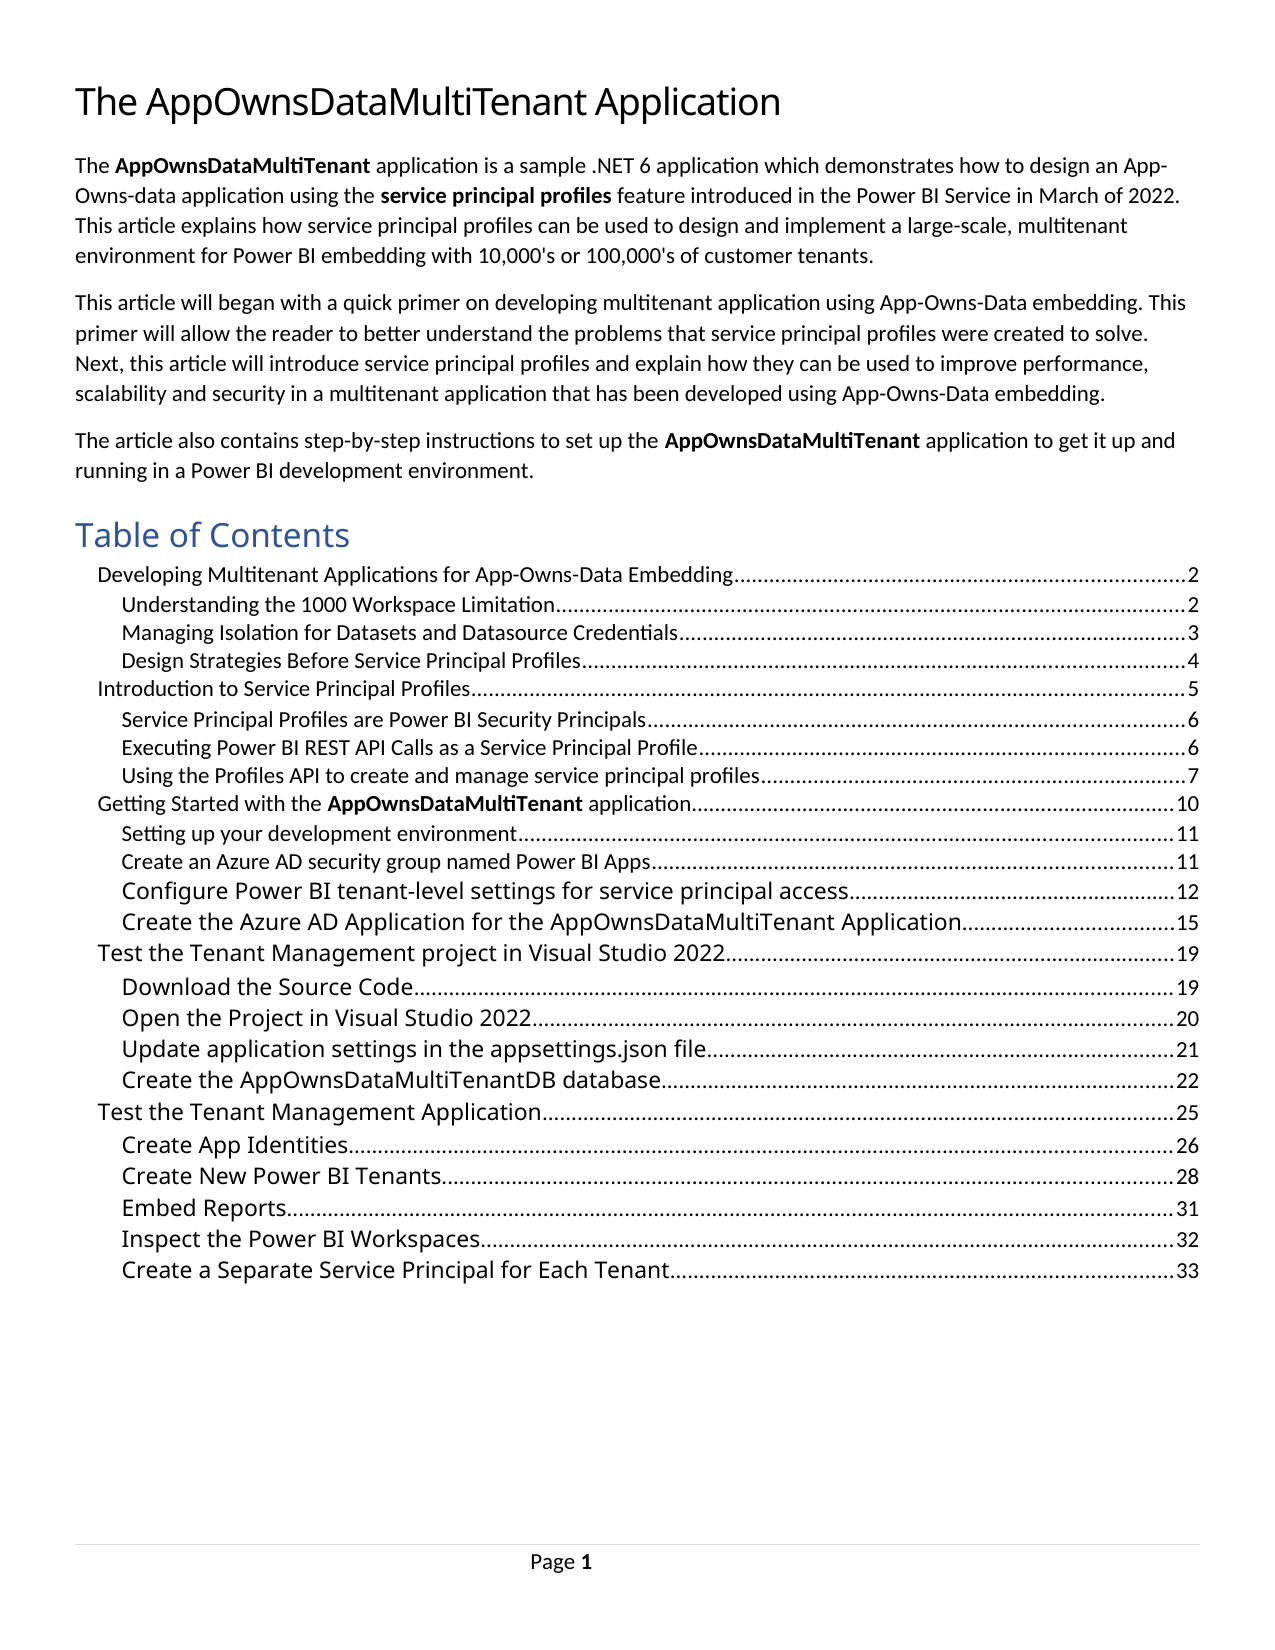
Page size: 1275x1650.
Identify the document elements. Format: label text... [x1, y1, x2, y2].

text The AppOwnsDataMultiTenant application is a sample .NET 6 application which demonstrates how to design an App-Owns-data application using the service principal profiles feature introduced in the Power BI Service in March of 2022. This article explains how service principal profiles can be used to design and implement a large-scale, multitenant environment for Power BI embedding with 10,000's or 100,000's of customer tenants. [75, 151, 1200, 270]
text The article also contains step-by-step instructions to set up the AppOwnsDataMultiTenant application to get it up and running in a Power BI development environment. [75, 426, 1200, 484]
text This article will began with a quick primer on developing multitenant application using App-Owns-Data embedding. This primer will allow the reader to better understand the problems that service principal profiles were created to solve. Next, this article will introduce service principal profiles and explain how they can be used to improve performance, scalability and security in a multitenant application that has been developed using App-Owns-Data embedding. [75, 288, 1200, 407]
title The AppOwnsDataMultiTenant Application [75, 75, 1200, 126]
